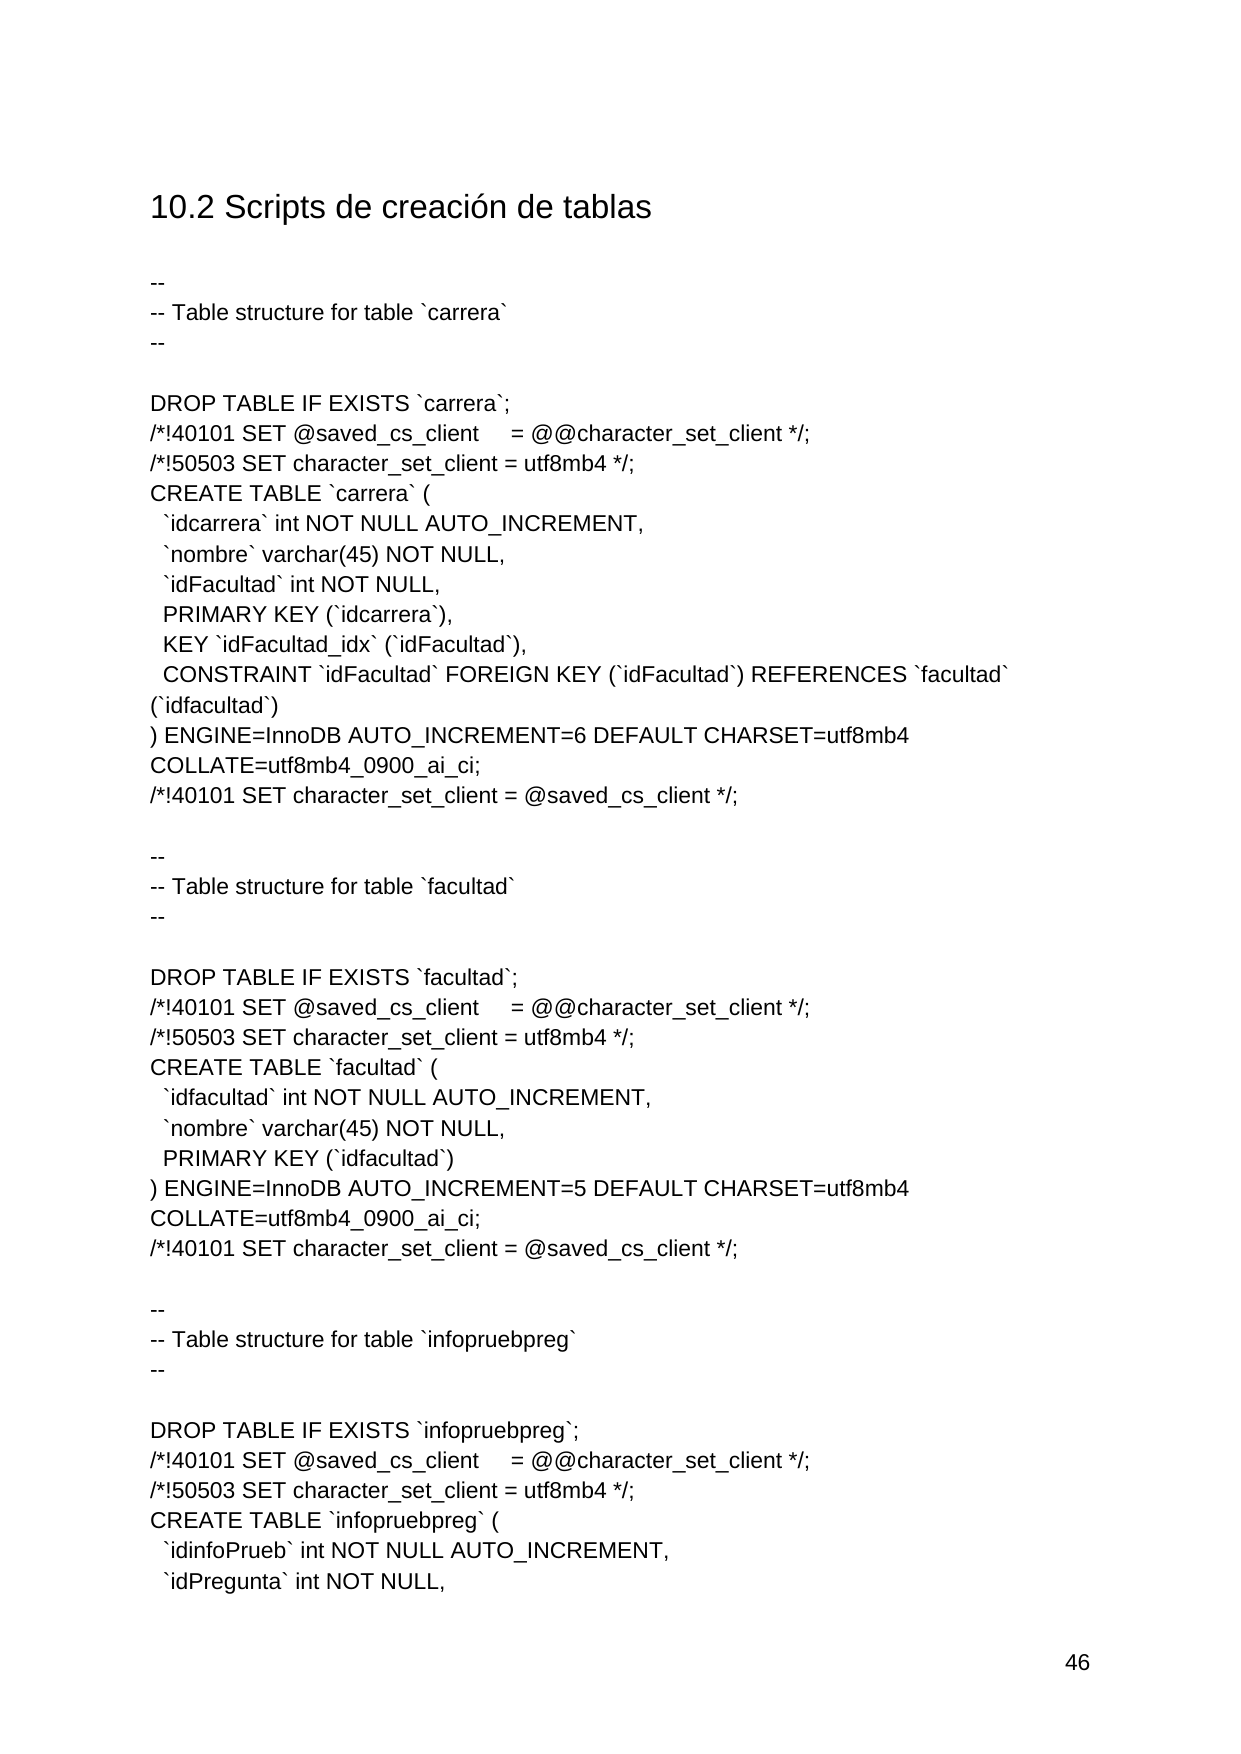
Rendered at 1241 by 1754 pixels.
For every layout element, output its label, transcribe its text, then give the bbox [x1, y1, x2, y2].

text ) ENGINE=InnoDB AUTO_INCREMENT=6 DEFAULT CHARSET=utf8mb4 COLLATE=utf8mb4_0900_ai_ci; [150, 722, 1090, 778]
text /*!40101 SET @saved_cs_client = @@character_set_client */; [150, 420, 1090, 446]
text KEY `idFacultad_idx` (`idFacultad`), [150, 631, 1090, 657]
text -- Table structure for table `infopruebpreg` [150, 1326, 1090, 1352]
text CREATE TABLE `infopruebpreg` ( [150, 1507, 1090, 1533]
text /*!40101 SET character_set_client = @saved_cs_client */; [150, 782, 1090, 808]
text `nombre` varchar(45) NOT NULL, [150, 1114, 1090, 1141]
text -- [150, 843, 1090, 869]
text -- [150, 1296, 1090, 1322]
text `idFacultad` int NOT NULL, [150, 571, 1090, 597]
text /*!50503 SET character_set_client = utf8mb4 */; [150, 1477, 1090, 1503]
text PRIMARY KEY (`idfacultad`) [150, 1145, 1090, 1171]
text `idPregunta` int NOT NULL, [150, 1568, 1090, 1594]
text CONSTRAINT `idFacultad` FOREIGN KEY (`idFacultad`) REFERENCES `facultad` (`idfacultad`) [150, 661, 1090, 718]
text ) ENGINE=InnoDB AUTO_INCREMENT=5 DEFAULT CHARSET=utf8mb4 COLLATE=utf8mb4_0900_ai_ci; [150, 1175, 1090, 1231]
text CREATE TABLE `carrera` ( [150, 480, 1090, 506]
text /*!40101 SET @saved_cs_client = @@character_set_client */; [150, 994, 1090, 1020]
text PRIMARY KEY (`idcarrera`), [150, 601, 1090, 627]
text -- Table structure for table `carrera` [150, 299, 1090, 325]
text `idcarrera` int NOT NULL AUTO_INCREMENT, [150, 510, 1090, 537]
text DROP TABLE IF EXISTS `facultad`; [150, 963, 1090, 990]
text CREATE TABLE `facultad` ( [150, 1054, 1090, 1080]
text DROP TABLE IF EXISTS `carrera`; [150, 389, 1090, 416]
subtitle 10.2 Scripts de creación de tablas [150, 187, 1090, 226]
text /*!40101 SET character_set_client = @saved_cs_client */; [150, 1235, 1090, 1262]
text /*!40101 SET @saved_cs_client = @@character_set_client */; [150, 1447, 1090, 1473]
text -- [150, 269, 1090, 295]
text -- Table structure for table `facultad` [150, 873, 1090, 899]
text -- [150, 329, 1090, 355]
text `idinfoPrueb` int NOT NULL AUTO_INCREMENT, [150, 1537, 1090, 1564]
text `idfacultad` int NOT NULL AUTO_INCREMENT, [150, 1084, 1090, 1111]
text DROP TABLE IF EXISTS `infopruebpreg`; [150, 1417, 1090, 1443]
text `nombre` varchar(45) NOT NULL, [150, 541, 1090, 567]
text /*!50503 SET character_set_client = utf8mb4 */; [150, 450, 1090, 476]
text -- [150, 1356, 1090, 1382]
text /*!50503 SET character_set_client = utf8mb4 */; [150, 1024, 1090, 1050]
text -- [150, 903, 1090, 929]
